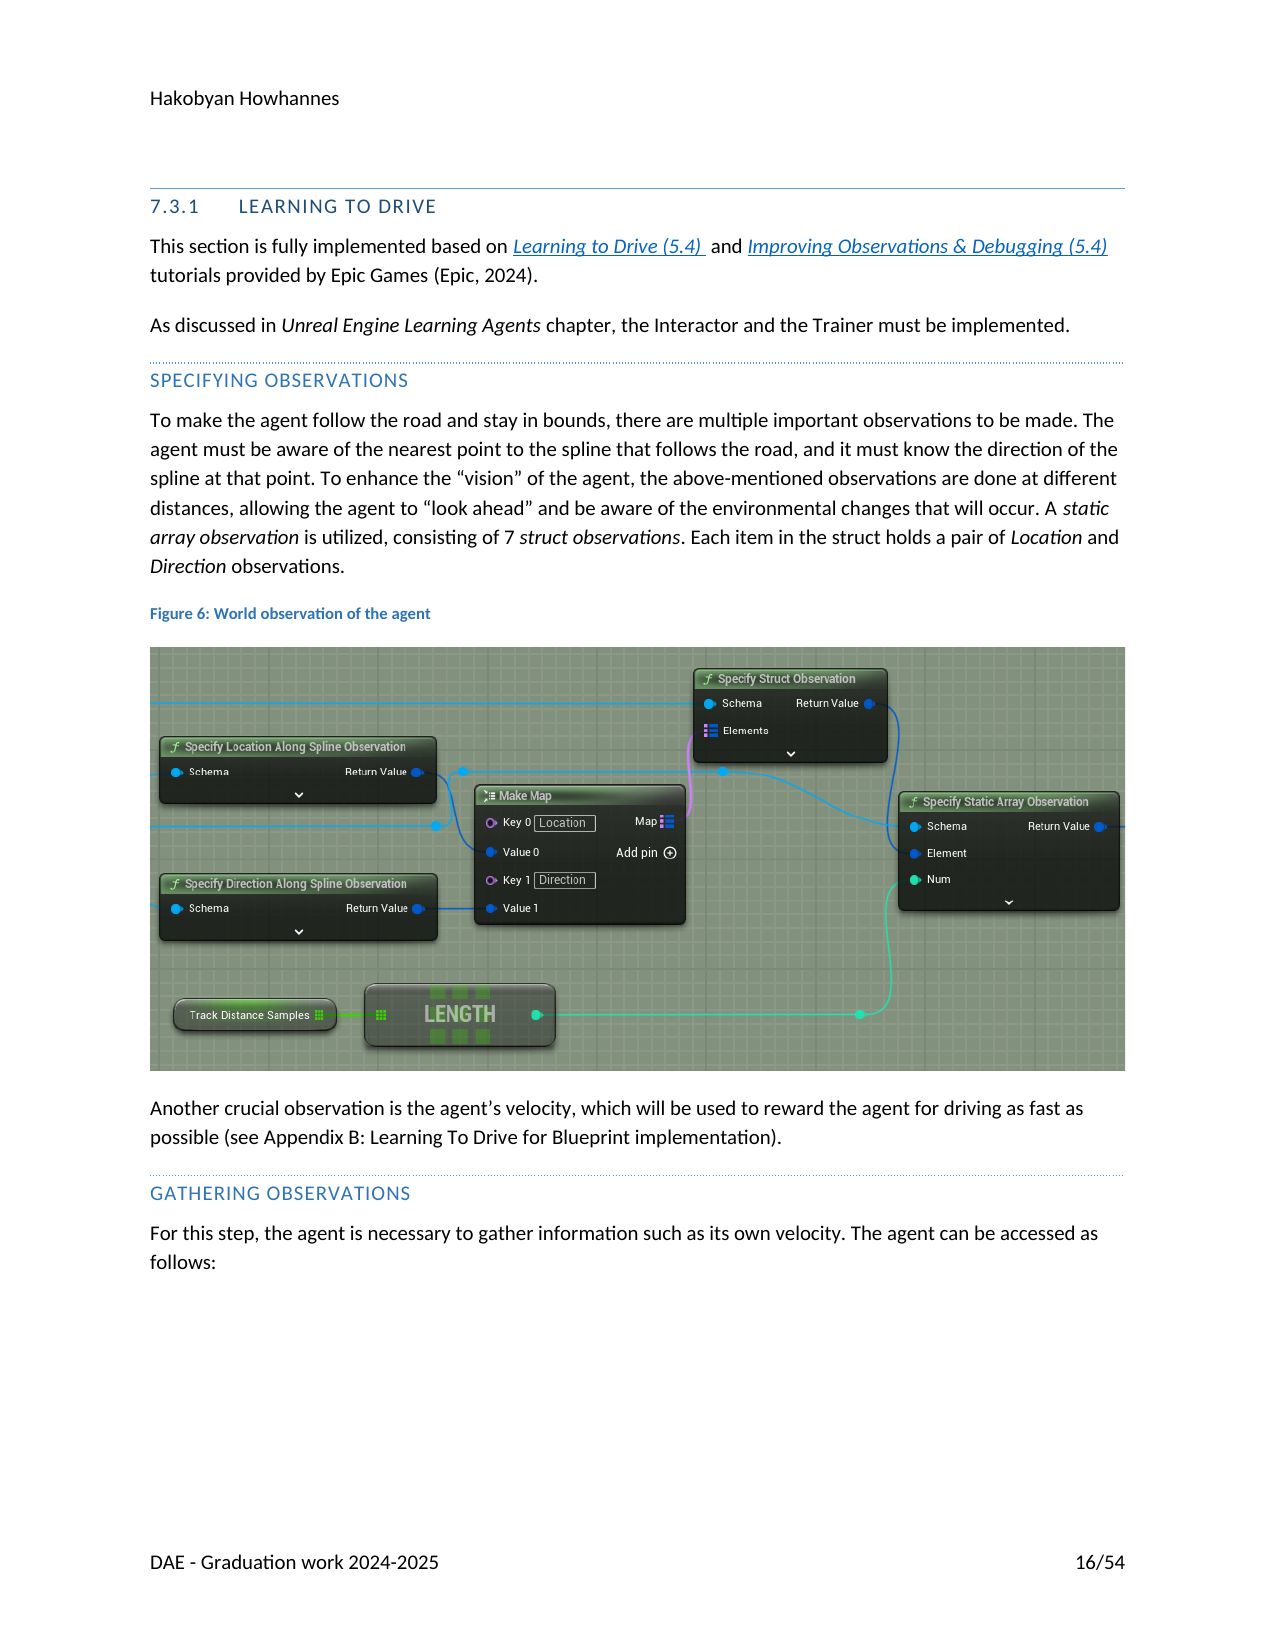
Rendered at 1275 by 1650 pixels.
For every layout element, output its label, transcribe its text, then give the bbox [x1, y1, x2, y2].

subtitle Specifying Observations [150, 362, 1125, 393]
text For this step, the agent is necessary to gather information such as its own velocity. The agent can be accessed as follows: [150, 1220, 1125, 1274]
picture [150, 647, 1125, 1071]
text Another crucial observation is the agent’s velocity, which will be used to reward the agent for driving as fast as possible (see Appendix B: Learning To Drive for Blueprint implementation). [150, 1095, 1125, 1150]
text To make the agent follow the road and stay in bounds, there are multiple important observations to be made. The agent must be aware of the nearest point to the spline that follows the road, and it must know the direction of the spline at that point. To enhance the “vision” of the agent, the above-mentioned observations are done at different distances, allowing the agent to “look ahead” and be aware of the environmental changes that will occur. A static array observation is utilized, consisting of 7 struct observations. Each item in the struct holds a pair of Location and Direction observations. [150, 407, 1125, 578]
text As discussed in Unreal Engine Learning Agents chapter, the Interactor and the Trainer must be implemented. [150, 312, 1125, 337]
text This section is fully implemented based on Learning to Drive (5.4) and Improving Observations & Debugging (5.4) tutorials provided by Epic Games (Epic, 2024). [150, 233, 1125, 287]
subtitle Gathering Observations [150, 1174, 1125, 1206]
subtitle Learning To Drive [150, 189, 1125, 219]
